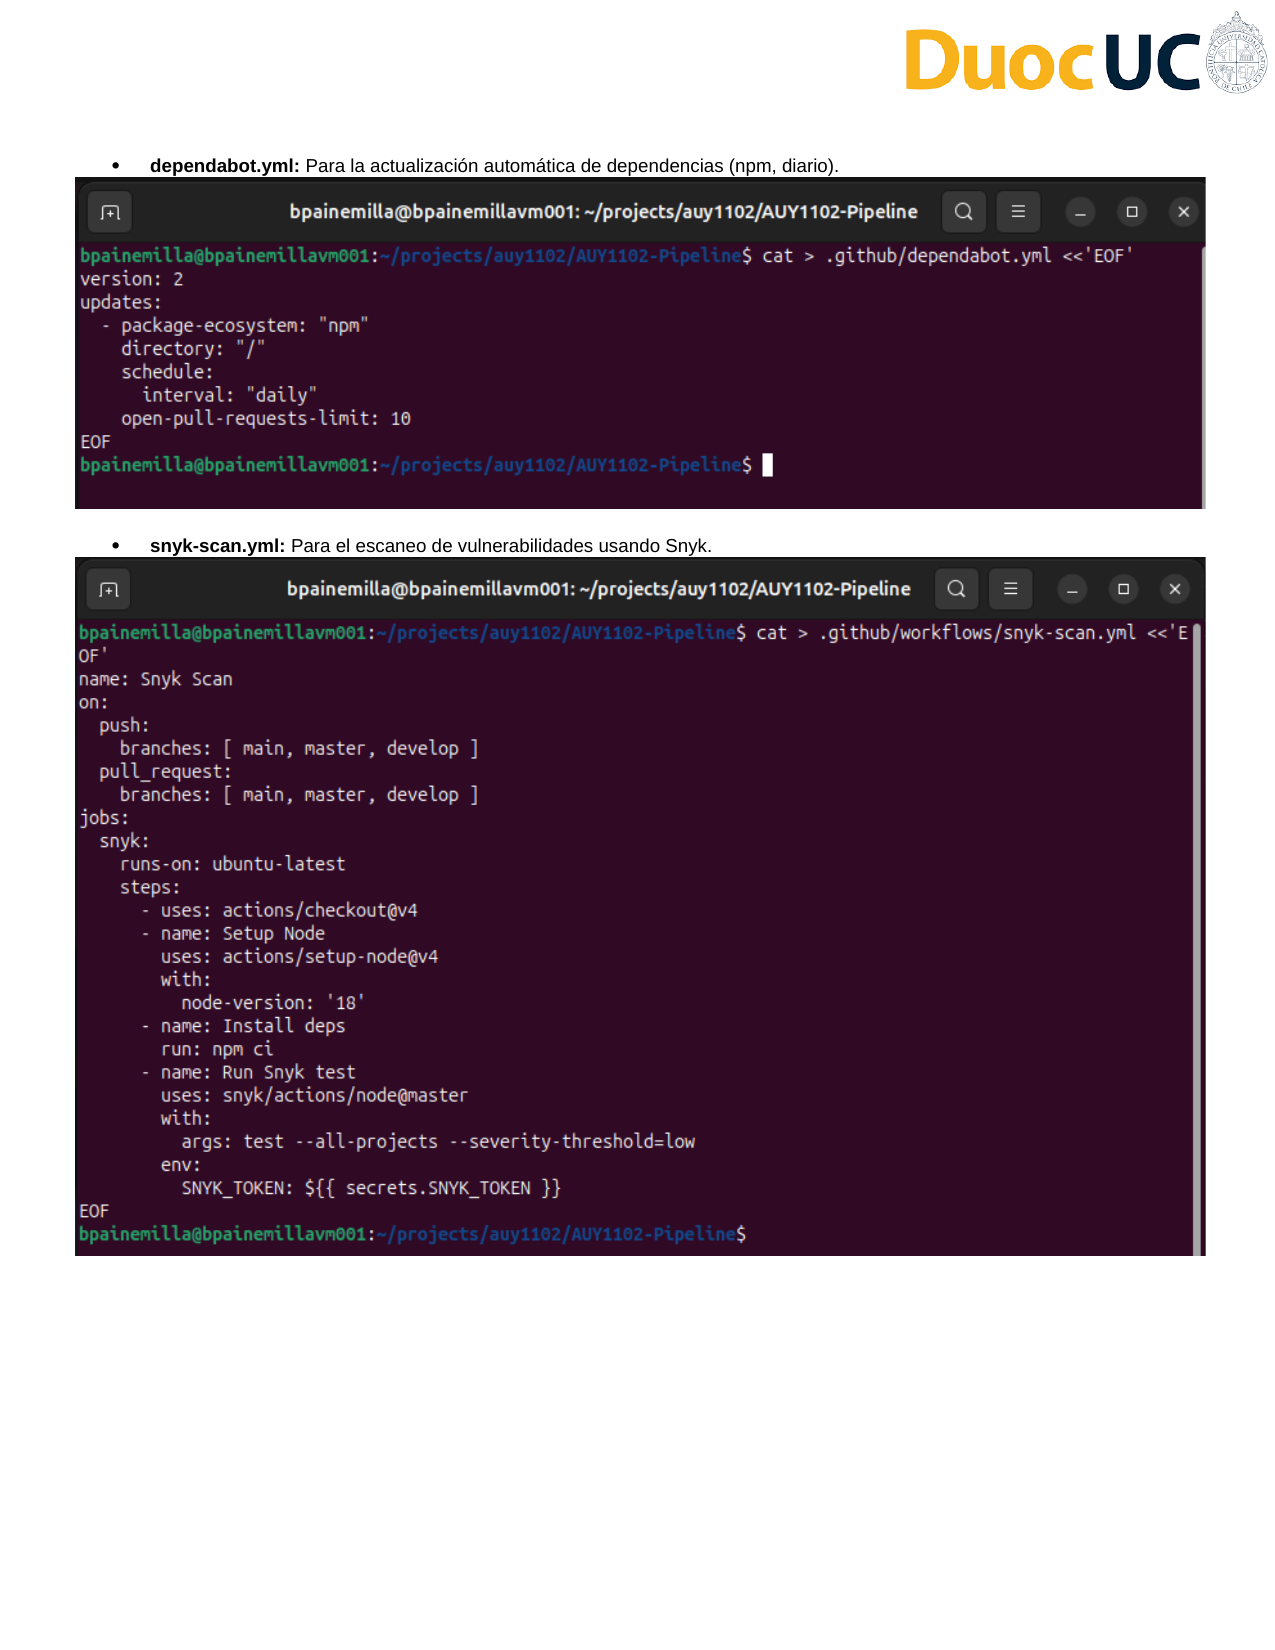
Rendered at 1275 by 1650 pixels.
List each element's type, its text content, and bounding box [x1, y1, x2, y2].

picture [901, 6, 1270, 94]
picture [75, 557, 1206, 1256]
list snyk-scan.yml: Para el escaneo de vulnerabilidades usando Snyk. [112, 534, 1203, 556]
picture [75, 177, 1206, 509]
list dependabot.yml: Para la actualización automática de dependencias (npm, diario). [112, 154, 1203, 176]
